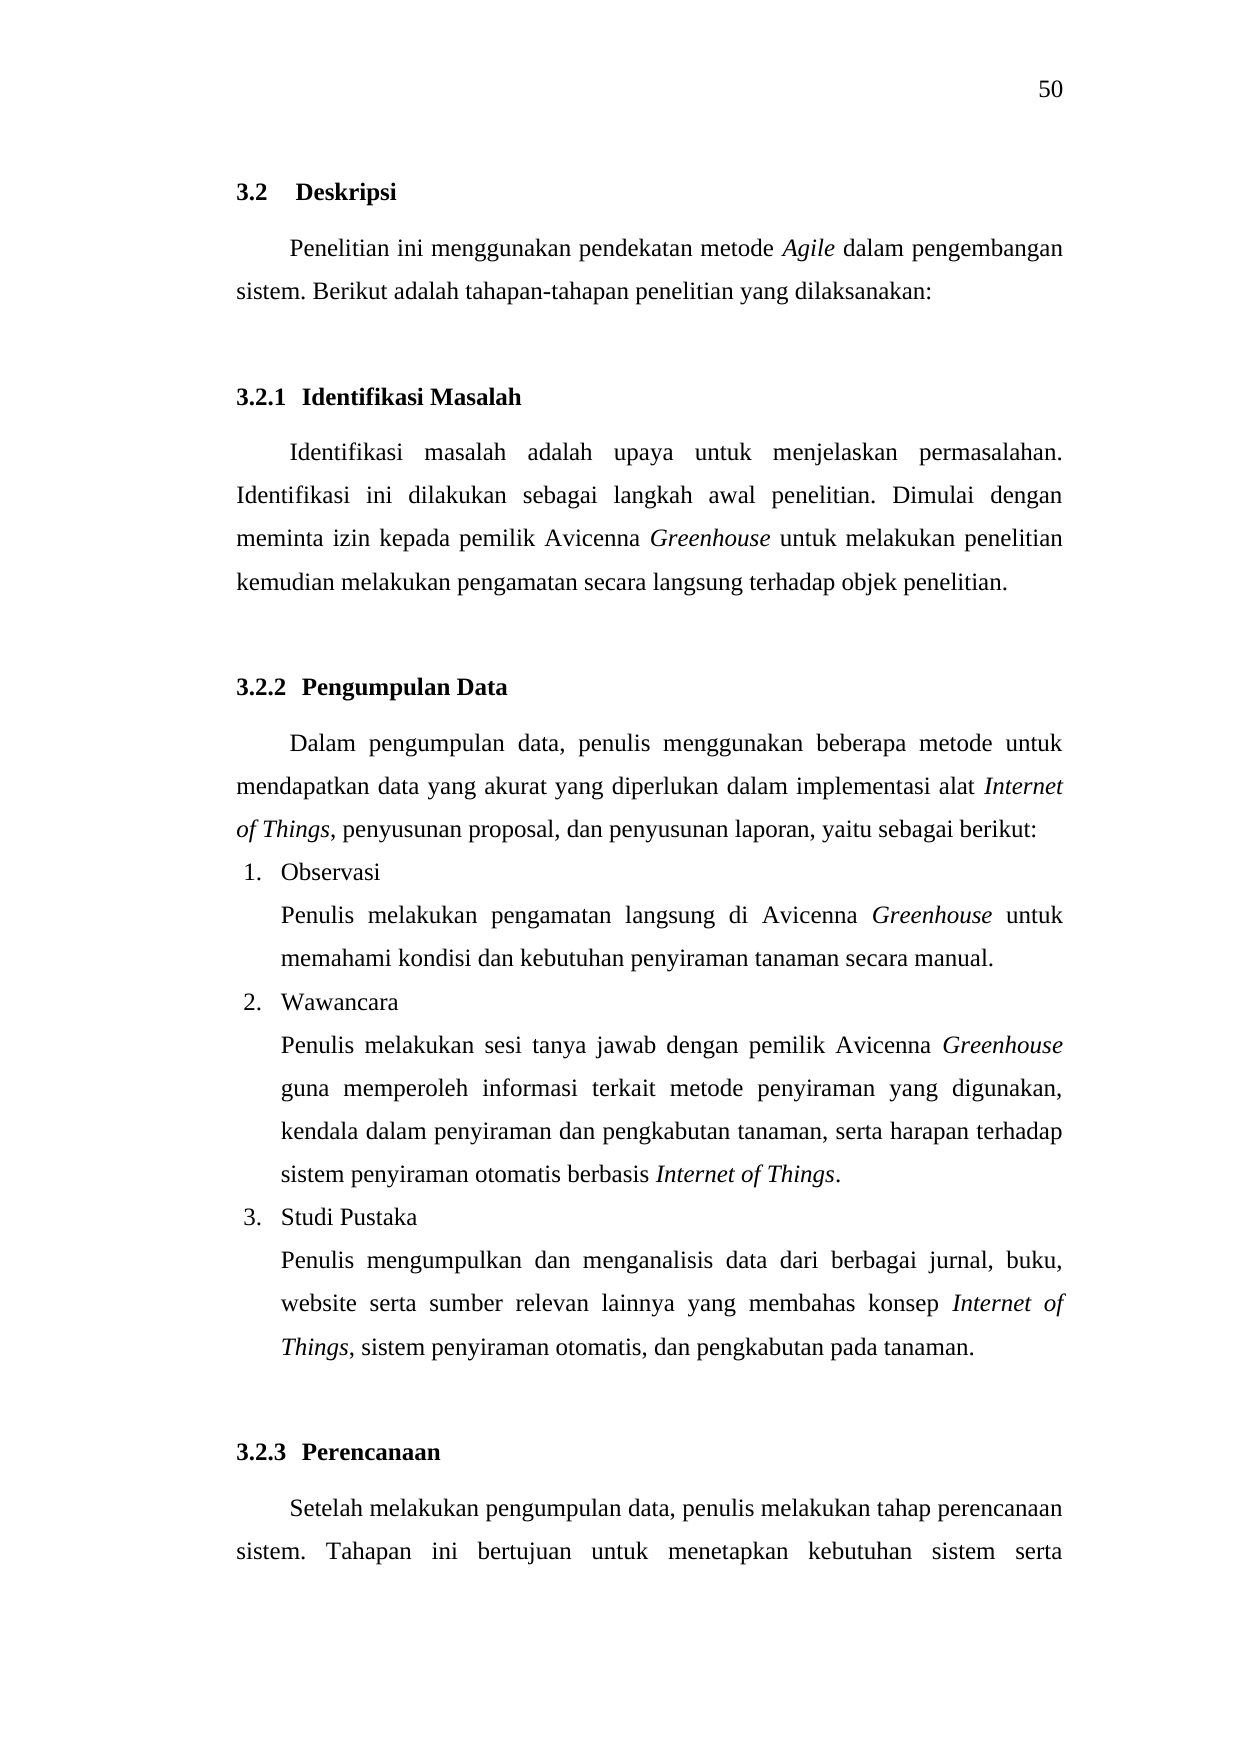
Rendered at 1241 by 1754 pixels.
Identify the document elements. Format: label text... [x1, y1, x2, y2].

subtitle Perencanaan [236, 1437, 1063, 1466]
list Wawancara [243, 987, 1063, 1015]
text Penelitian ini menggunakan pendekatan metode Agile dalam pengembangan sistem. Berikut adalah tahapan-tahapan penelitian yang dilaksanakan: [236, 233, 1063, 305]
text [236, 1493, 1063, 1565]
subtitle Pengumpulan Data [236, 672, 1063, 701]
text Penulis melakukan pengamatan langsung di Avicenna Greenhouse untuk memahami kondisi dan kebutuhan penyiraman tanaman secara manual. [281, 900, 1063, 972]
text Penulis melakukan sesi tanya jawab dengan pemilik Avicenna Greenhouse guna memperoleh informasi terkait metode penyiraman yang digunakan, kendala dalam penyiraman dan pengkabutan tanaman, serta harapan terhadap sistem penyiraman otomatis berbasis Internet of Things. [281, 1030, 1063, 1188]
text Identifikasi masalah adalah upaya untuk menjelaskan permasalahan. Identifikasi ini dilakukan sebagai langkah awal penelitian. Dimulai dengan meminta izin kepada pemilik Avicenna Greenhouse untuk melakukan penelitian kemudian melakukan pengamatan secara langsung terhadap objek penelitian. [236, 437, 1063, 595]
text Penulis mengumpulkan dan menganalisis data dari berbagai jurnal, buku, website serta sumber relevan lainnya yang membahas konsep Internet of Things, sistem penyiraman otomatis, dan pengkabutan pada tanaman. [281, 1245, 1063, 1360]
list Observasi [243, 857, 1063, 886]
subtitle Deskripsi [236, 177, 1063, 206]
text Dalam pengumpulan data, penulis menggunakan beberapa metode untuk mendapatkan data yang akurat yang diperlukan dalam implementasi alat Internet of Things, penyusunan proposal, dan penyusunan laporan, yaitu sebagai berikut: [236, 728, 1063, 843]
subtitle Identifikasi Masalah [236, 382, 1063, 410]
list Studi Pustaka [243, 1202, 1063, 1231]
